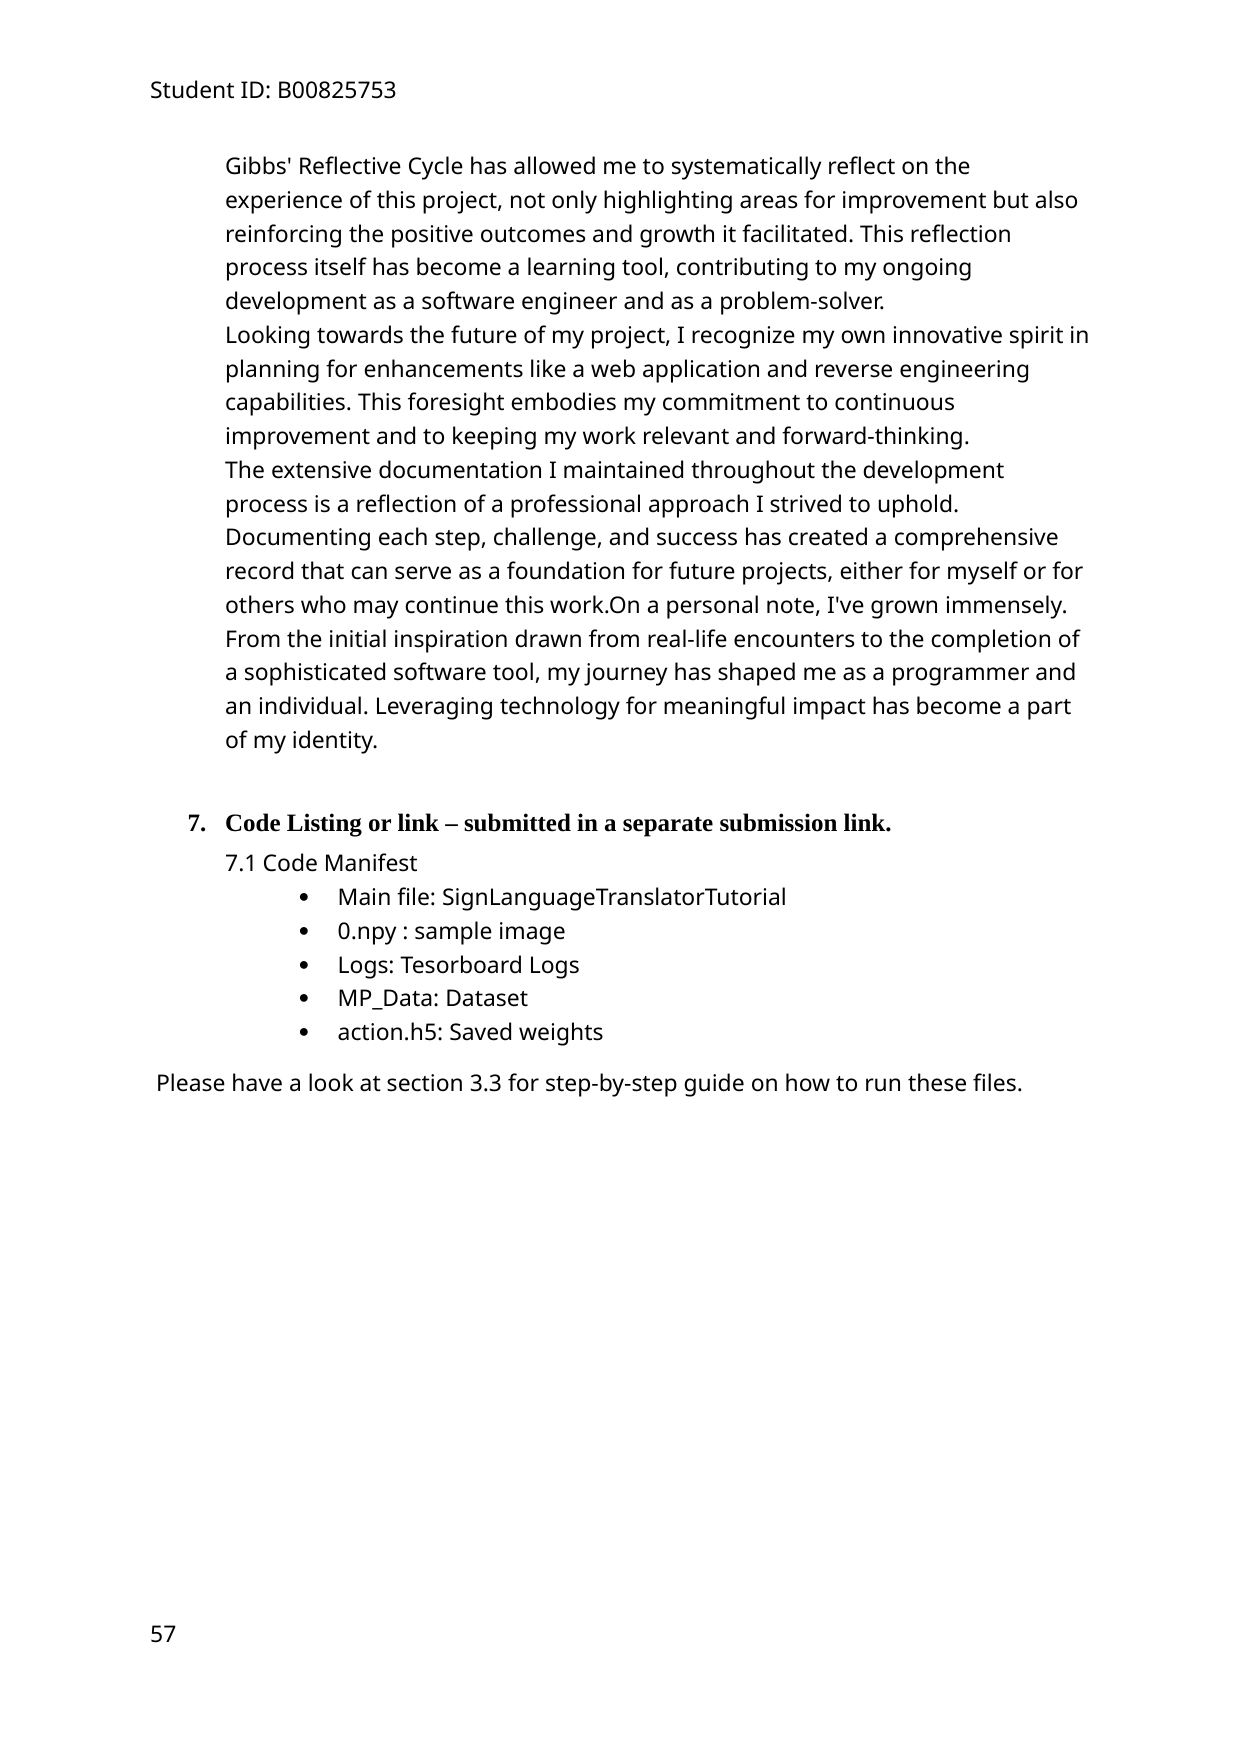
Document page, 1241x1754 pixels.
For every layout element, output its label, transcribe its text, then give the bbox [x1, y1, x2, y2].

list Looking towards the future of my project, I recognize my own innovative spirit in planning for enhancements like a web application and reverse engineering capabilities. This foresight embodies my commitment to continuous improvement and to keeping my work relevant and forward-thinking. [225, 319, 1090, 451]
list Main file: SignLanguageTranslatorTutorial [300, 881, 1090, 912]
list Logs: Tesorboard Logs [300, 948, 1090, 980]
text Please have a look at section 3.3 for step-by-step guide on how to run these files. [150, 1066, 1090, 1098]
text Code Listing or link – submitted in a separate submission link. [187, 808, 1090, 837]
list Code Manifest [225, 847, 1090, 878]
list 0.npy : sample image [300, 915, 1090, 946]
list The extensive documentation I maintained throughout the development process is a reflection of a professional approach I strived to uphold. Documenting each step, challenge, and success has created a comprehensive record that can serve as a foundation for future projects, either for myself or for others who may continue this work.On a personal note, I've grown immensely. From the initial inspiration drawn from real-life encounters to the completion of a sophisticated software tool, my journey has shaped me as a programmer and an individual. Leveraging technology for meaningful impact has become a part of my identity. [225, 454, 1090, 755]
list Gibbs' Reflective Cycle has allowed me to systematically reflect on the experience of this project, not only highlighting areas for improvement but also reinforcing the positive outcomes and growth it facilitated. This reflection process itself has become a learning tool, contributing to my ongoing development as a software engineer and as a problem-solver. [225, 150, 1090, 316]
list action.h5: Saved weights [300, 1016, 1090, 1047]
list MP_Data: Dataset [300, 982, 1090, 1013]
